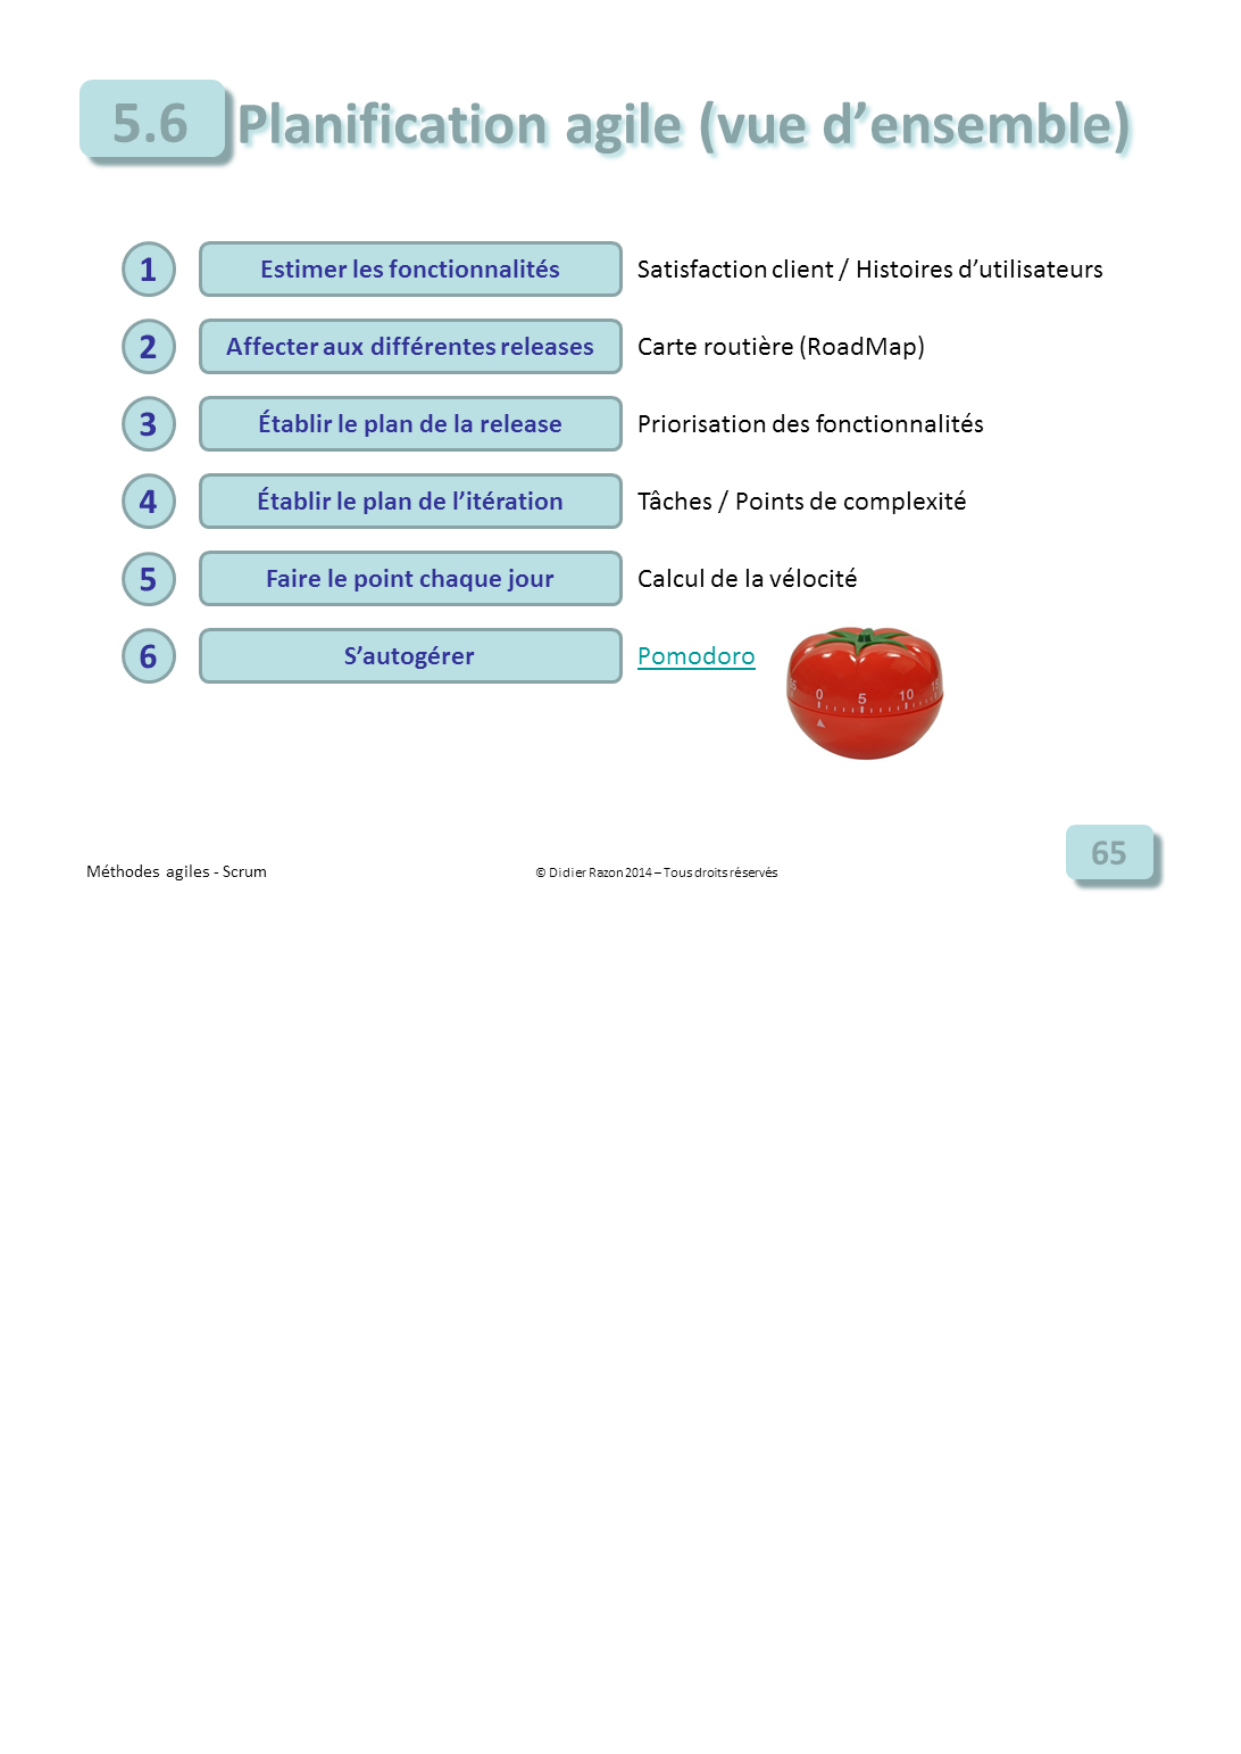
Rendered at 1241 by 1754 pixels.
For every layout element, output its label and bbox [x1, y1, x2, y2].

picture [75, 75, 1166, 893]
